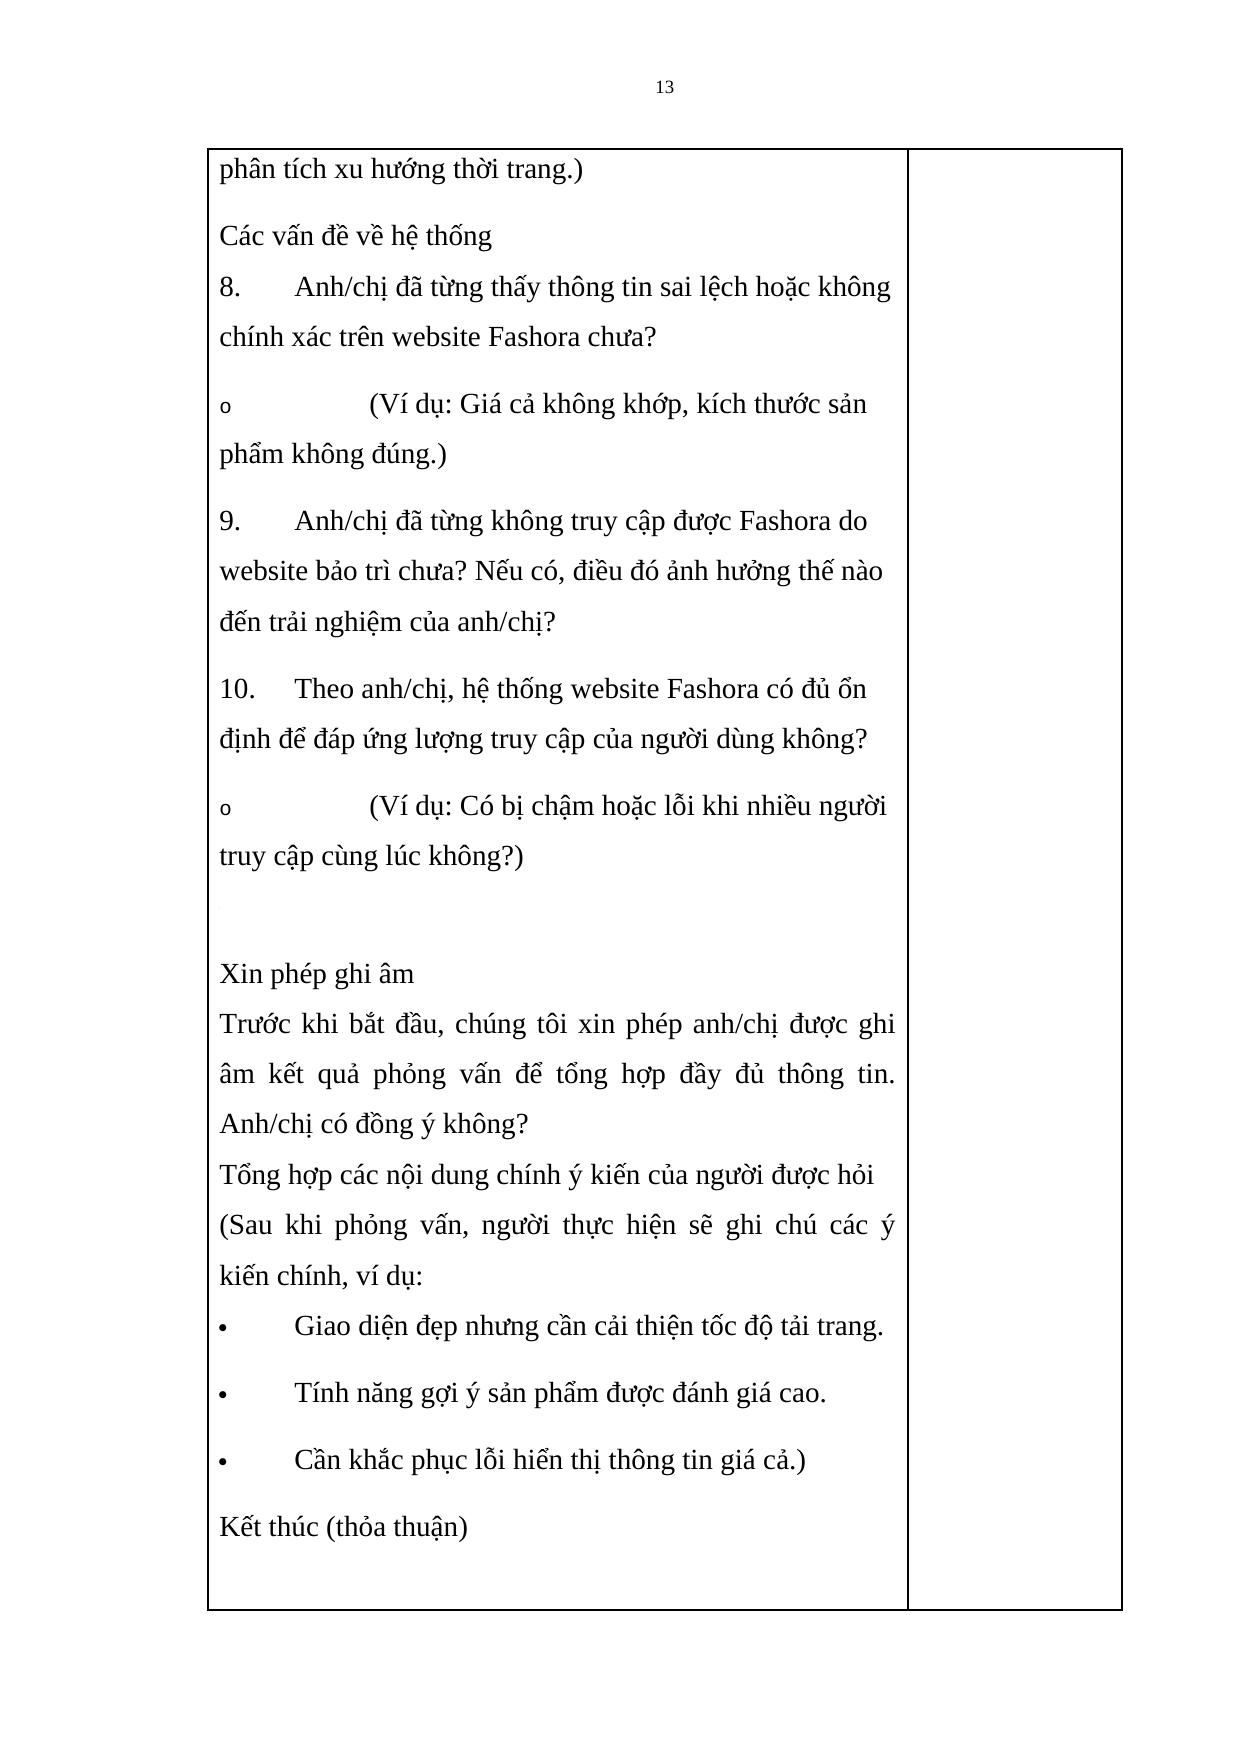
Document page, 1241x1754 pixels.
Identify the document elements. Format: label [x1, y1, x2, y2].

table_cell [209, 150, 907, 1609]
table_cell [909, 150, 1121, 1609]
